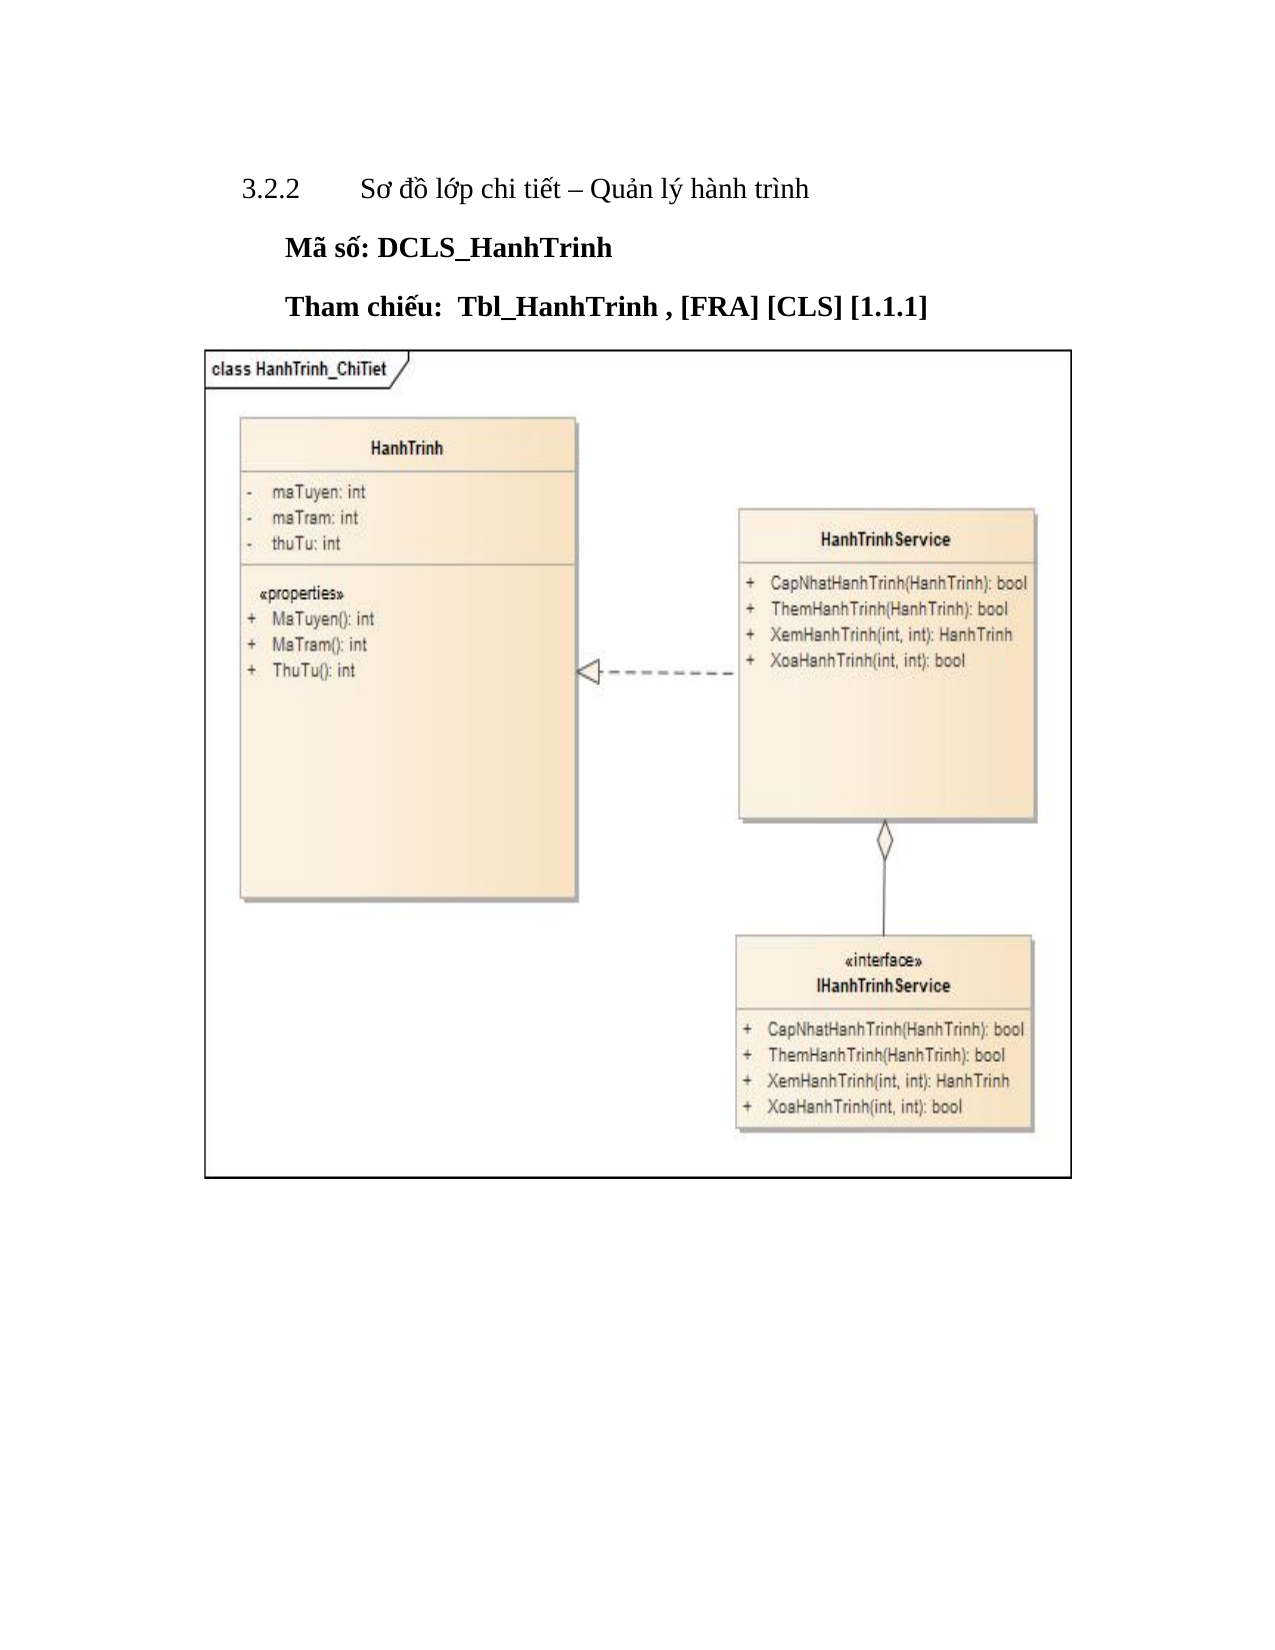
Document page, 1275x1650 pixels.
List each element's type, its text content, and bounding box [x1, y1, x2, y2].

picture [203, 348, 1072, 1179]
text Sơ đồ lớp chi tiết – Quản lý hành trình [300, 171, 1125, 204]
list Mã số: DCLS_HanhTrinh [285, 230, 1125, 264]
list Tham chiếu: Tbl_HanhTrinh , [FRA] [CLS] [1.1.1] [285, 289, 1125, 323]
